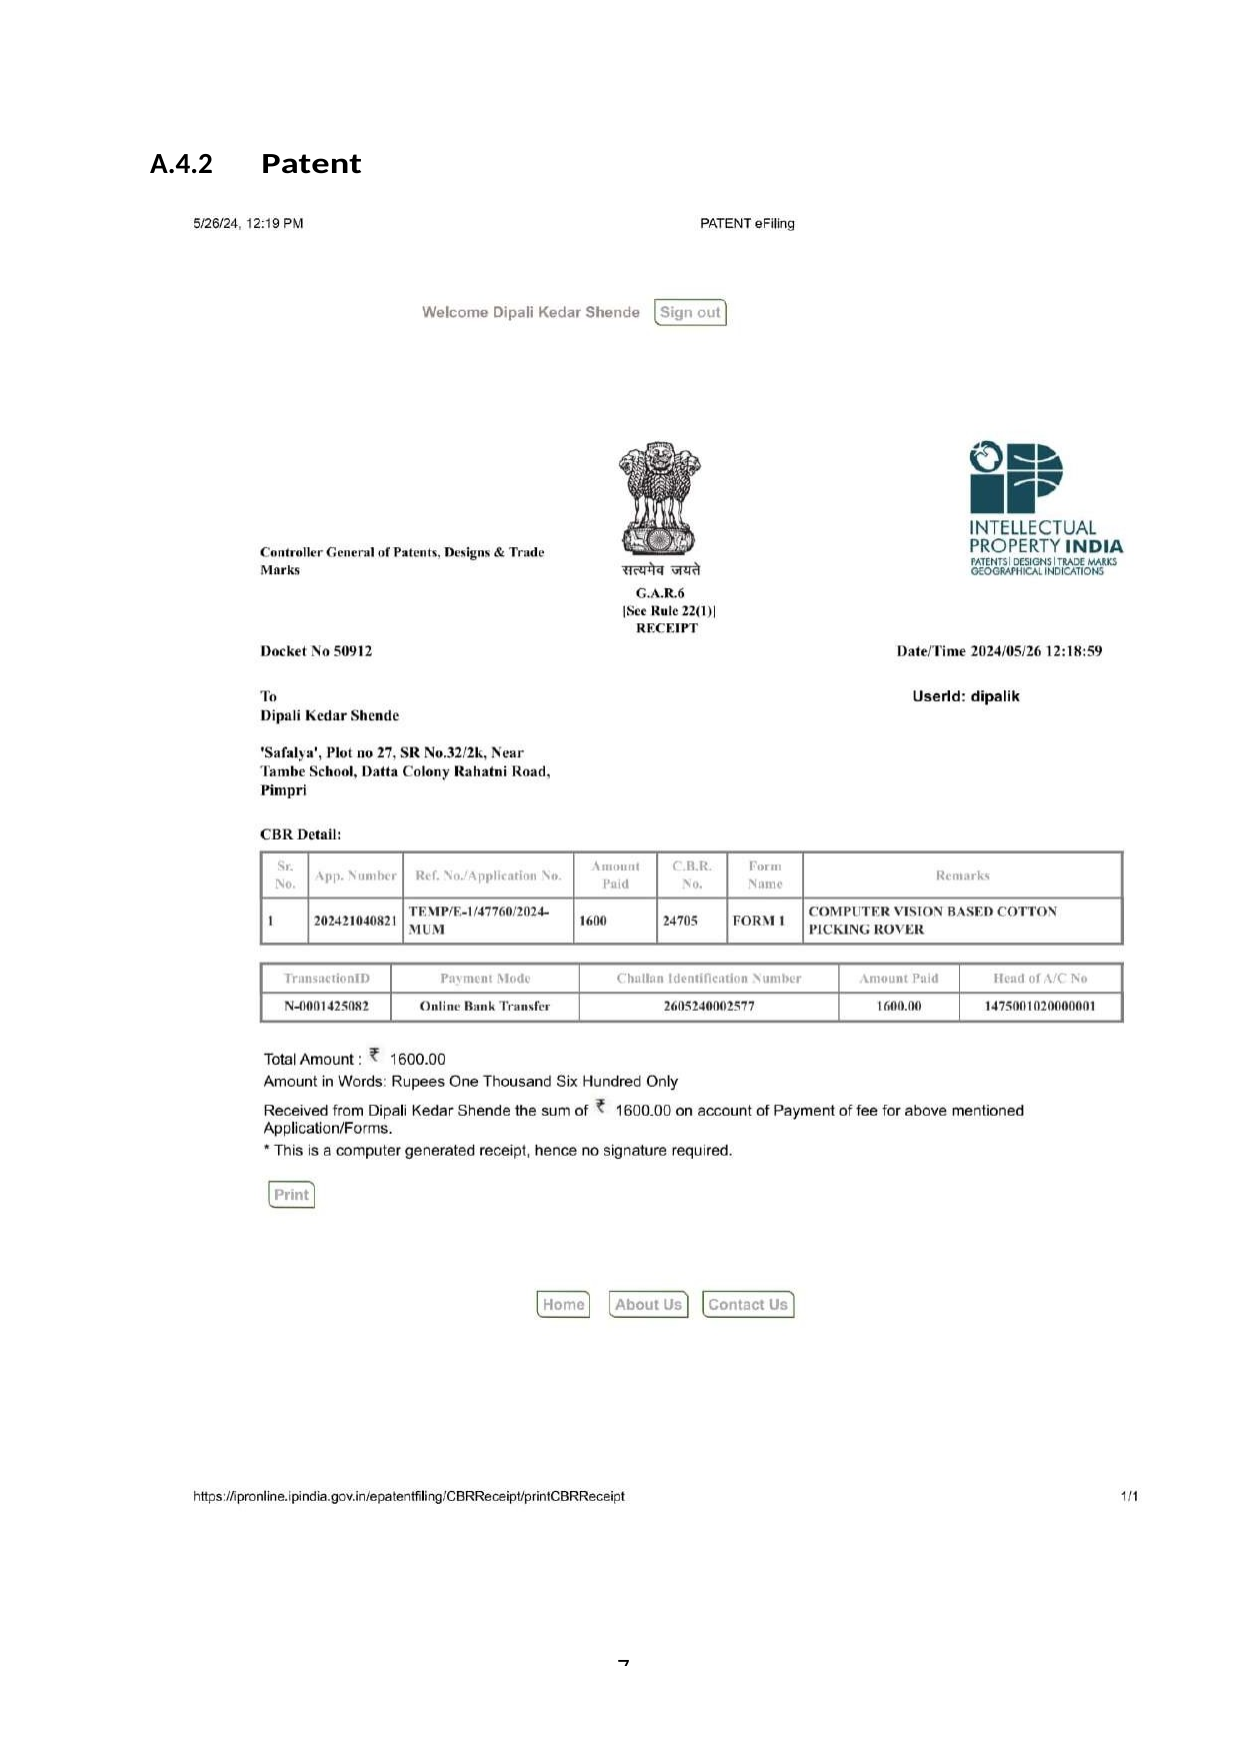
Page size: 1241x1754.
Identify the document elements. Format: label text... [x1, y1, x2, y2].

picture [190, 215, 1142, 1512]
subtitle Patent [150, 145, 1153, 181]
